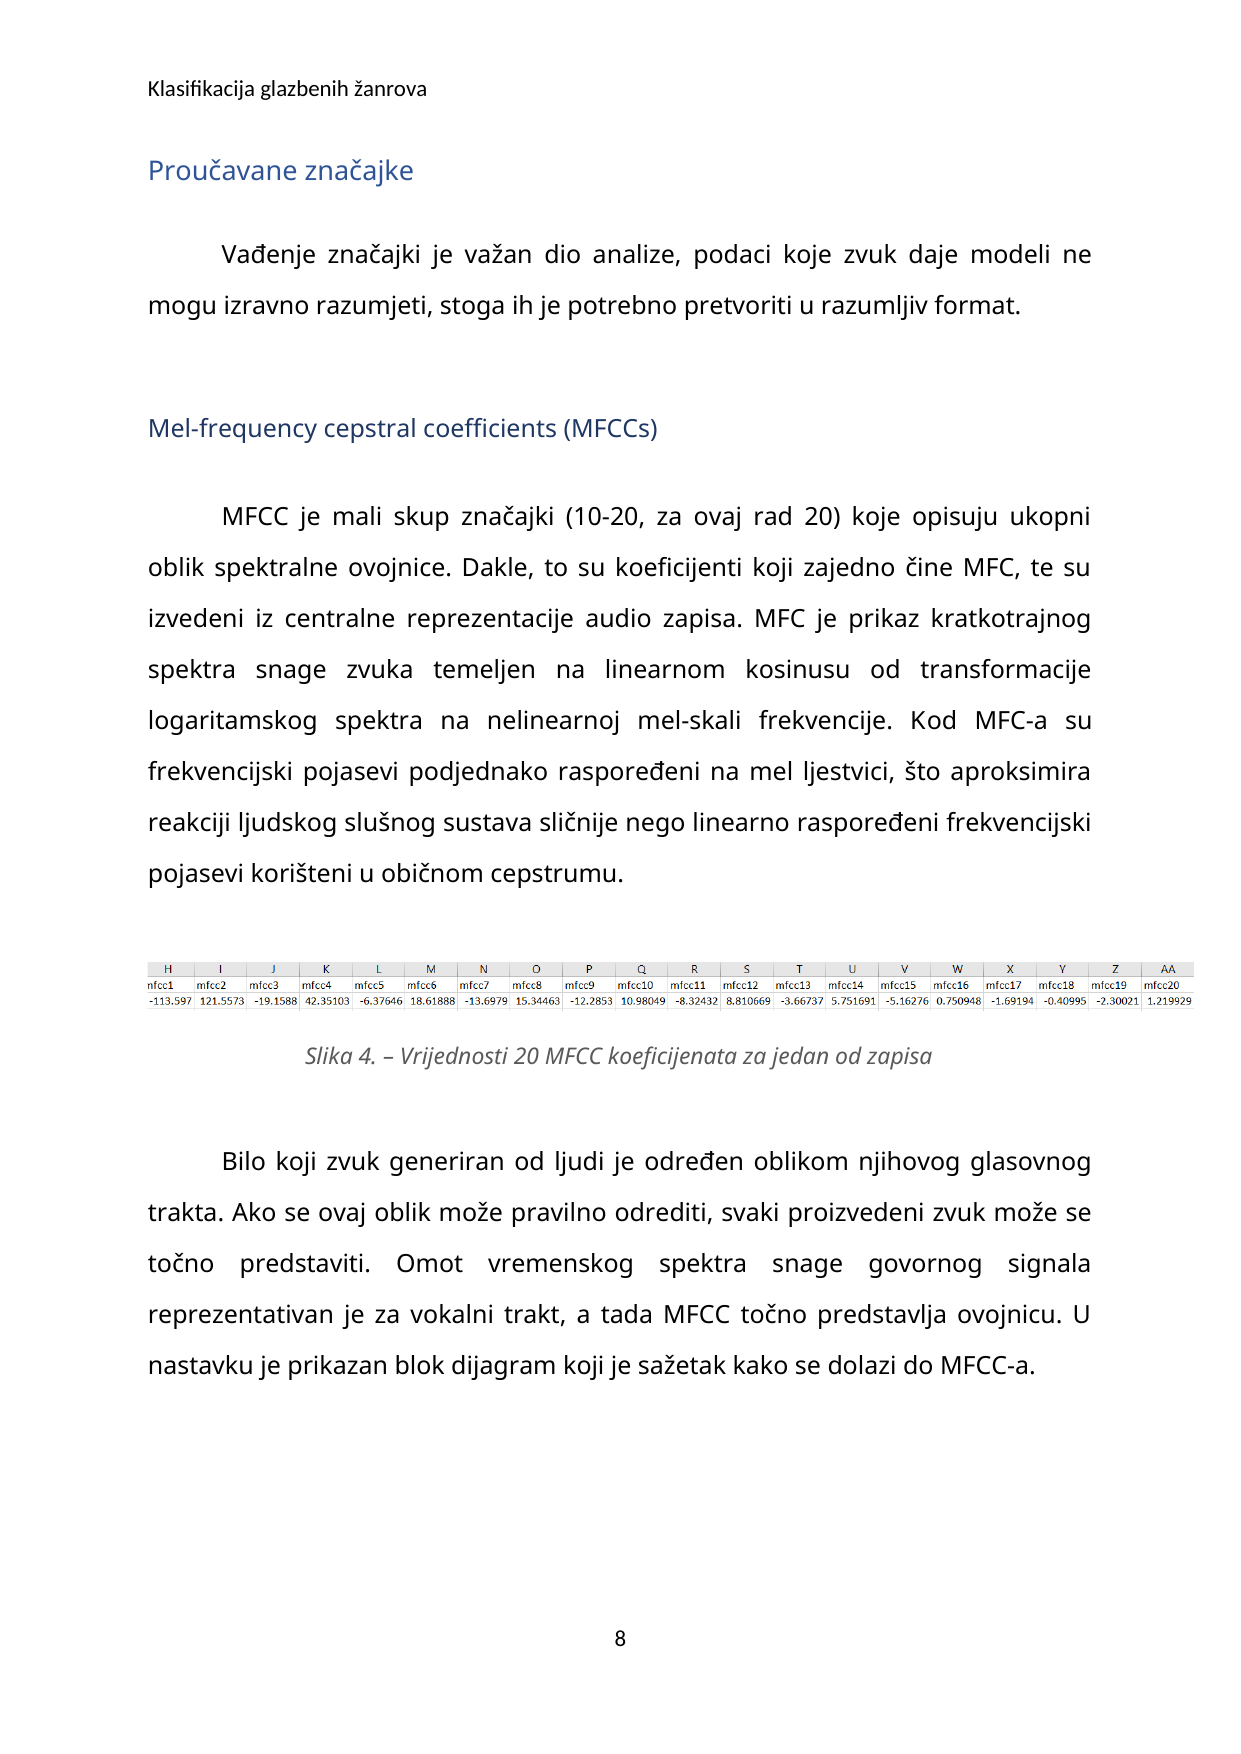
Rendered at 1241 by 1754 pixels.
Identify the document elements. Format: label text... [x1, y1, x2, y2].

text Bilo koji zvuk generiran od ljudi je određen oblikom njihovog glasovnog trakta. Ako se ovaj oblik može pravilno odrediti, svaki proizvedeni zvuk može se točno predstaviti. Omot vremenskog spektra snage govornog signala reprezentativan je za vokalni trakt, a tada MFCC točno predstavlja ovojnicu. U nastavku je prikazan blok dijagram koji je sažetak kako se dolazi do MFCC-a. [148, 1144, 1093, 1382]
subtitle Proučavane značajke [148, 152, 1093, 189]
subtitle Mel-frequency cepstral coefficients (MFCCs) [148, 411, 1093, 445]
text Vađenje značajki je važan dio analize, podaci koje zvuk daje modeli ne mogu izravno razumjeti, stoga ih je potrebno pretvoriti u razumljiv format. [148, 237, 1093, 322]
text MFCC je mali skup značajki (10-20, za ovaj rad 20) koje opisuju ukopni oblik spektralne ovojnice. Dakle, to su koeficijenti koji zajedno čine MFC, te su izvedeni iz centralne reprezentacije audio zapisa. MFC je prikaz kratkotrajnog spektra snage zvuka temeljen na linearnom kosinusu od transformacije logaritamskog spektra na nelinearnoj mel-skali frekvencije. Kod MFC-a su frekvencijski pojasevi podjednako raspoređeni na mel ljestvici, što aproksimira reakciji ljudskog slušnog sustava sličnije nego linearno raspoređeni frekvencijski pojasevi korišteni u običnom cepstrumu. [148, 498, 1093, 890]
picture [147, 962, 1194, 1011]
text Slika 4. – Vrijednosti 20 MFCC koeficijenata za jedan od zapisa [148, 1040, 1093, 1071]
